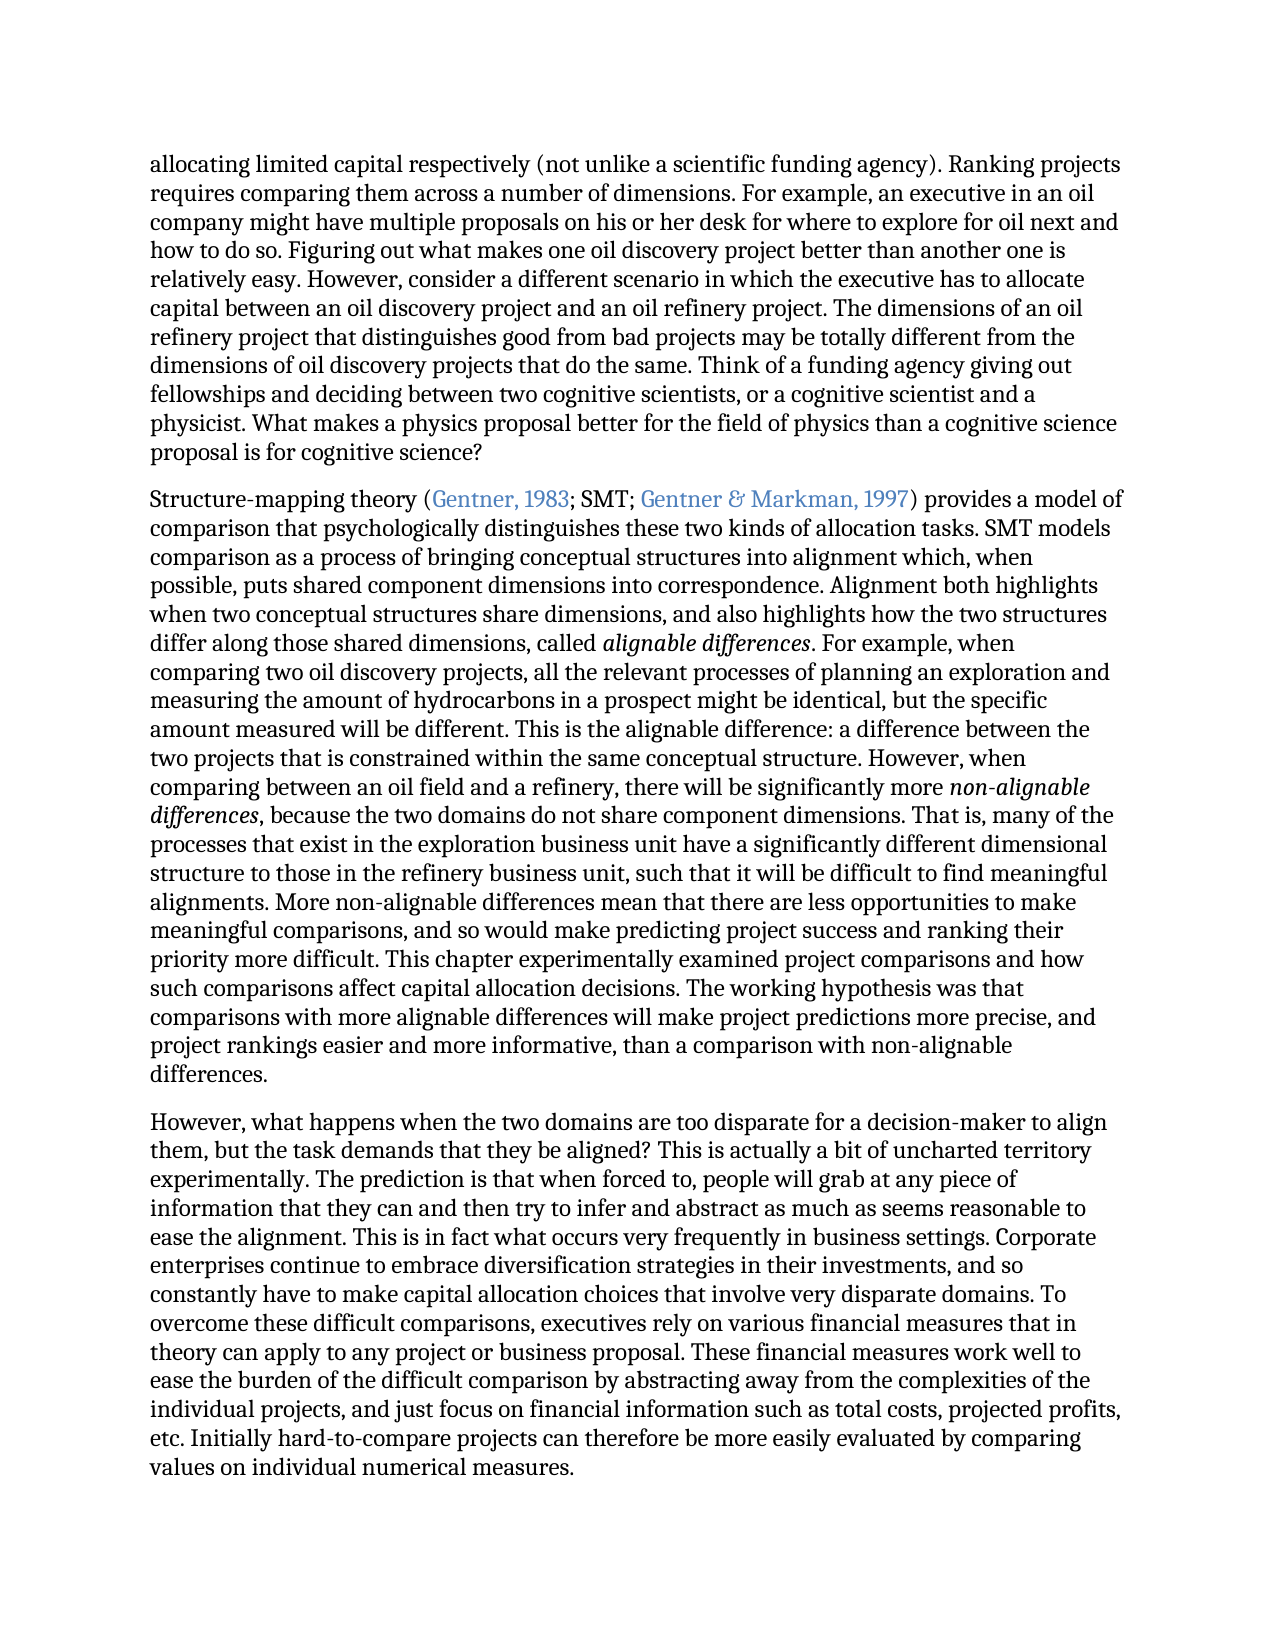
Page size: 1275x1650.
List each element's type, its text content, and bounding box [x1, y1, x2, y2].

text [150, 150, 1125, 466]
text Structure-mapping theory (Gentner, 1983; SMT; Gentner & Markman, 1997) provides a model of comparison that psychologically distinguishes these two kinds of allocation tasks. SMT models comparison as a process of bringing conceptual structures into alignment which, when possible, puts shared component dimensions into correspondence. Alignment both highlights when two conceptual structures share dimensions, and also highlights how the two structures differ along those shared dimensions, called alignable differences. For example, when comparing two oil discovery projects, all the relevant processes of planning an exploration and measuring the amount of hydrocarbons in a prospect might be identical, but the specific amount measured will be different. This is the alignable difference: a difference between the two projects that is constrained within the same conceptual structure. However, when comparing between an oil field and a refinery, there will be significantly more non-alignable differences, because the two domains do not share component dimensions. That is, many of the processes that exist in the exploration business unit have a significantly different dimensional structure to those in the refinery business unit, such that it will be difficult to find meaningful alignments. More non-alignable differences mean that there are less opportunities to make meaningful comparisons, and so would make predicting project success and ranking their priority more difficult. This chapter experimentally examined project comparisons and how such comparisons affect capital allocation decisions. The working hypothesis was that comparisons with more alignable differences will make project predictions more precise, and project rankings easier and more informative, than a comparison with non-alignable differences. [150, 485, 1125, 1089]
text However, what happens when the two domains are too disparate for a decision-maker to align them, but the task demands that they be aligned? This is actually a bit of uncharted territory experimentally. The prediction is that when forced to, people will grab at any piece of information that they can and then try to infer and abstract as much as seems reasonable to ease the alignment. This is in fact what occurs very frequently in business settings. Corporate enterprises continue to embrace diversification strategies in their investments, and so constantly have to make capital allocation choices that involve very disparate domains. To overcome these difficult comparisons, executives rely on various financial measures that in theory can apply to any project or business proposal. These financial measures work well to ease the burden of the difficult comparison by abstracting away from the complexities of the individual projects, and just focus on financial information such as total costs, projected profits, etc. Initially hard-to-compare projects can therefore be more easily evaluated by comparing values on individual numerical measures. [150, 1107, 1125, 1481]
